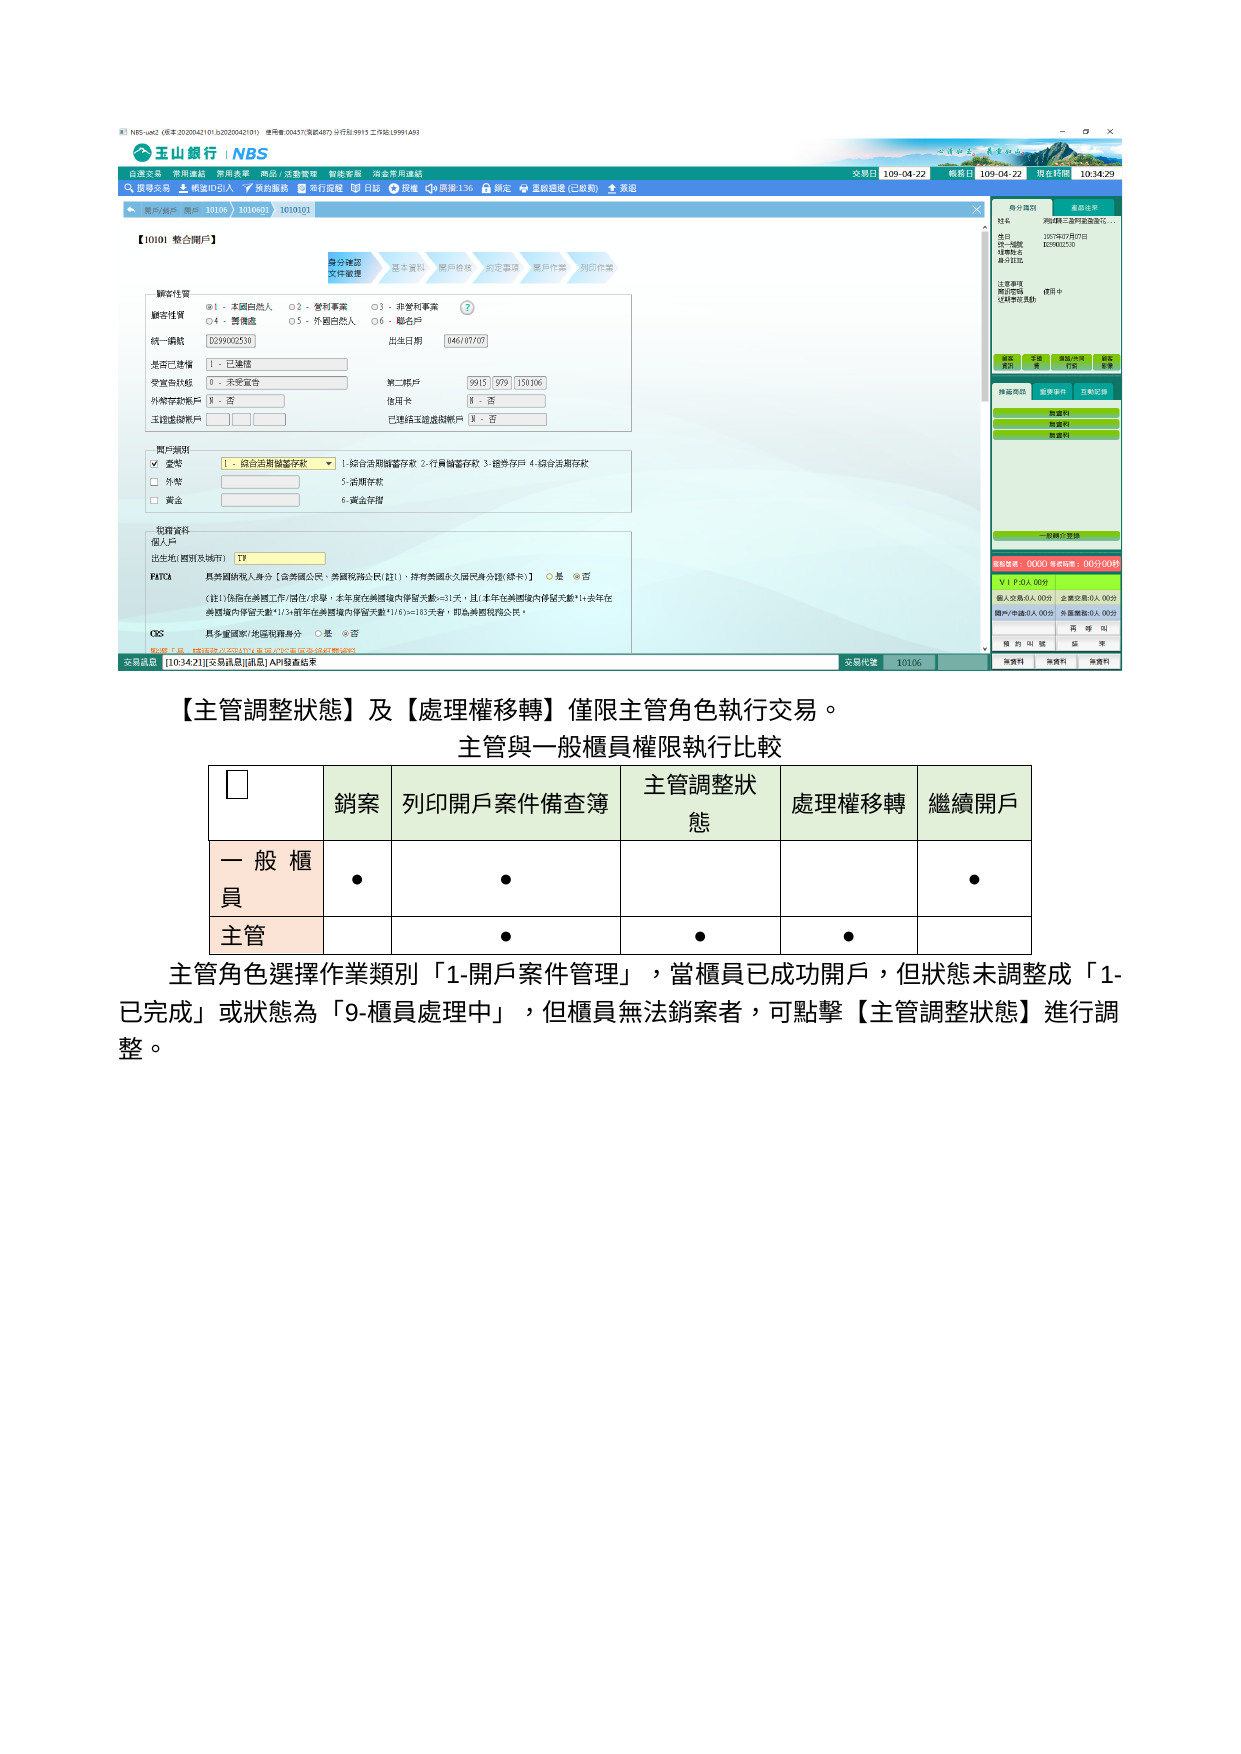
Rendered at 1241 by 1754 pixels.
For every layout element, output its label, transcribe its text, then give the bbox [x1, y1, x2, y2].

table_cell ● [324, 841, 391, 916]
table_cell ● [781, 917, 917, 953]
table_cell ● [392, 917, 620, 953]
table_cell 繼續開戶 [918, 766, 1031, 840]
table_cell [324, 917, 391, 953]
text 【主管調整狀態】及【處理權移轉】僅限主管角色執行交易。 [118, 689, 1122, 727]
table_cell [918, 917, 1031, 953]
table_cell ● [392, 841, 620, 916]
table_cell [621, 841, 780, 916]
table_cell [209, 766, 323, 840]
table_cell [781, 841, 917, 916]
table_cell 列印開戶案件備查簿 [392, 766, 620, 840]
text 主管角色選擇作業類別「1-開戶案件管理」，當櫃員已成功開戶，但狀態未調整成「1-已完成」或狀態為「9-櫃員處理中」，但櫃員無法銷案者，可點擊【主管調整狀態】進行調整。 [118, 954, 1122, 1067]
table_cell ● [918, 841, 1031, 916]
table_cell ● [621, 917, 780, 953]
table_cell 銷案 [324, 766, 391, 840]
table_cell 主管調整狀態 [621, 766, 780, 840]
table_cell 一般櫃員 [210, 841, 323, 916]
table_cell 處理權移轉 [781, 766, 917, 840]
picture [118, 127, 1123, 671]
table_cell 主管 [210, 917, 323, 953]
table_header 主管與一般櫃員權限執行比較 [209, 727, 1031, 764]
